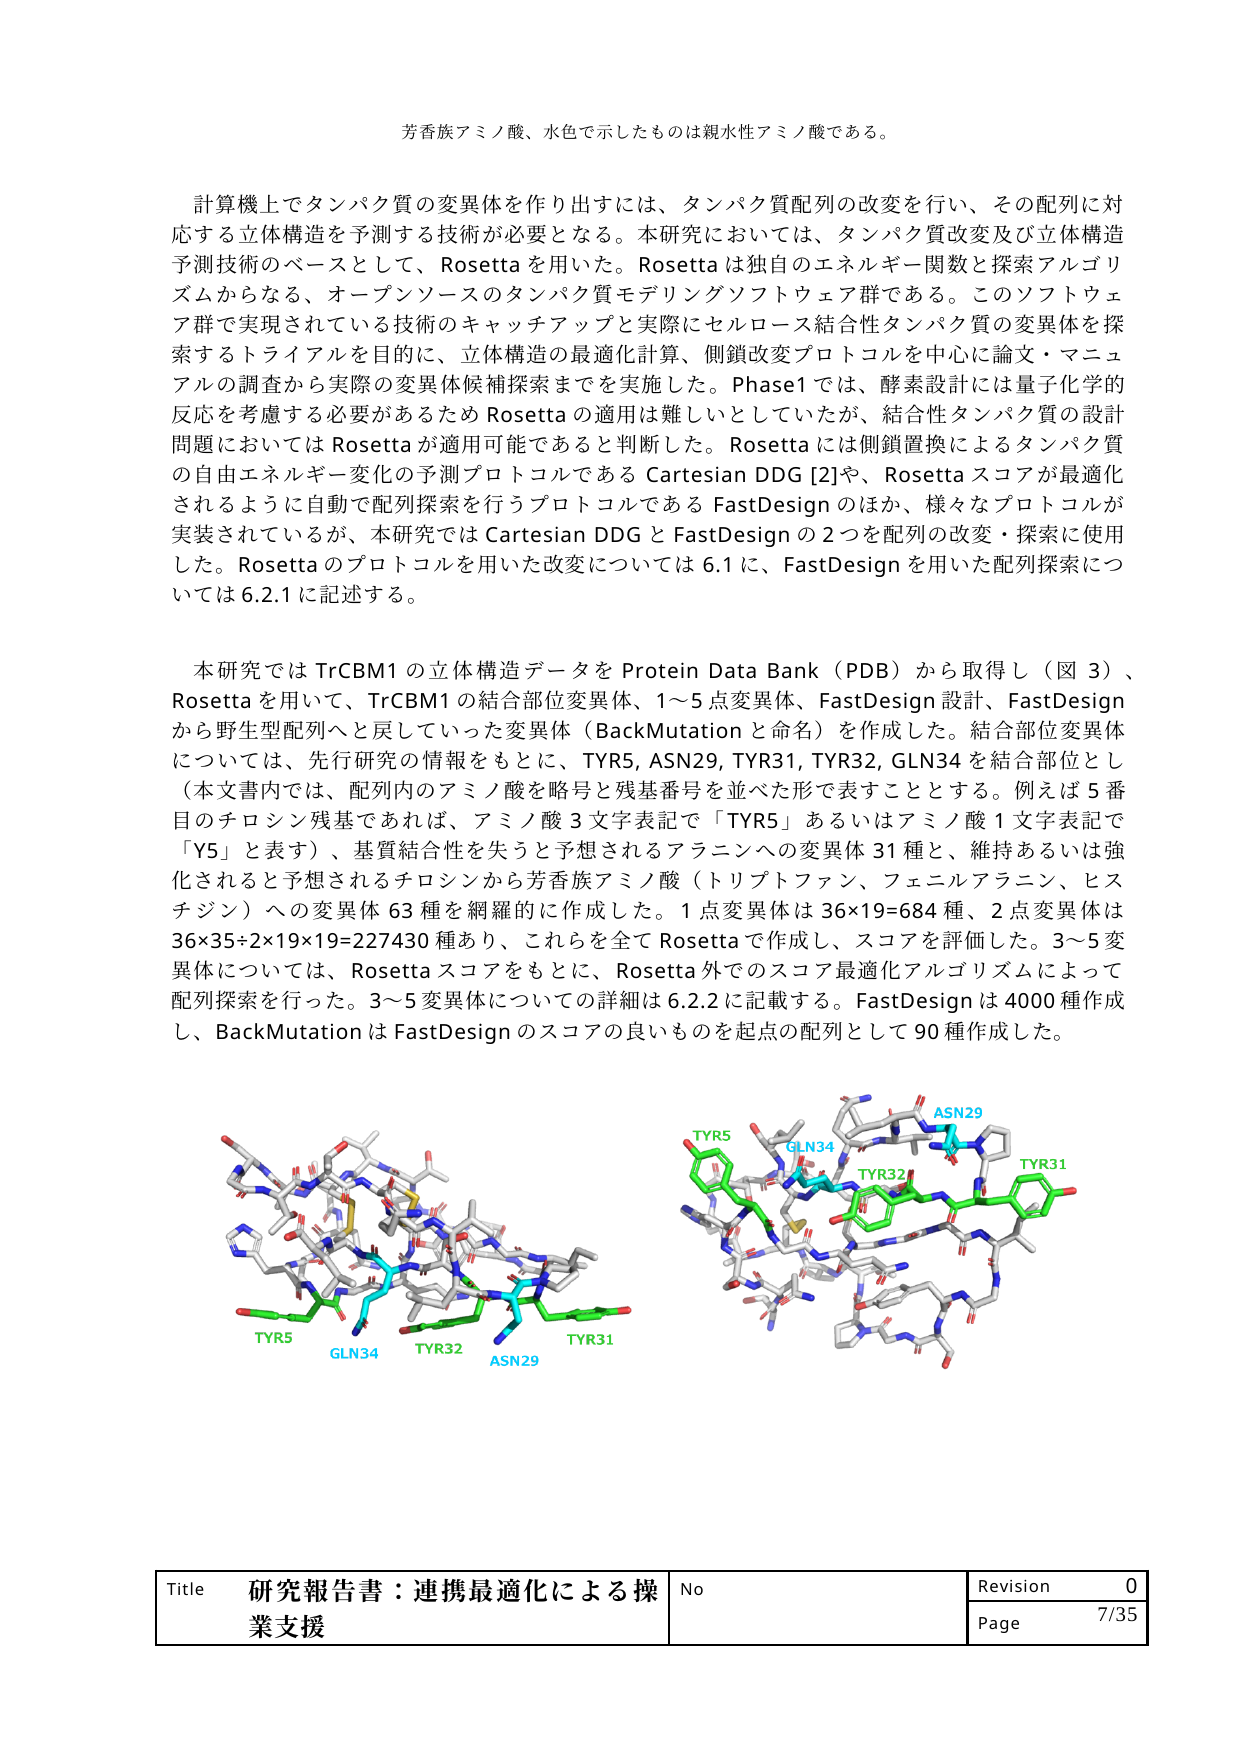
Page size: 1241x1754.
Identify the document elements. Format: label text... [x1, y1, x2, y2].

picture [206, 1082, 1091, 1378]
text 本研究ではTrCBM1の立体構造データをProtein Data Bank（PDB）から取得し（図 3）、Rosettaを用いて、TrCBM1の結合部位変異体、1～5点変異体、FastDesign設計、FastDesignから野生型配列へと戻していった変異体（BackMutationと命名）を作成した。結合部位変異体については、先行研究の情報をもとに、TYR5, ASN29, TYR31, TYR32, GLN34を結合部位とし（本文書内では、配列内のアミノ酸を略号と残基番号を並べた形で表すこととする。例えば5番目のチロシン残基であれば、アミノ酸3文字表記で「TYR5」あるいはアミノ酸1文字表記で「Y5」と表す）、基質結合性を失うと予想されるアラニンへの変異体31種と、維持あるいは強化されると予想されるチロシンから芳香族アミノ酸（トリプトファン、フェニルアラニン、ヒスチジン）への変異体63種を網羅的に作成した。1点変異体は36×19=684種、2点変異体は36×35÷2×19×19=227430種あり、これらを全てRosettaで作成し、スコアを評価した。3～5変異体については、Rosettaスコアをもとに、Rosetta外でのスコア最適化アルゴリズムによって配列探索を行った。3～5変異体についての詳細は6.2.2に記載する。FastDesignは4000種作成し、BackMutationはFastDesignのスコアの良いものを起点の配列として90種作成した。 [171, 654, 1126, 1045]
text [259, 106, 1038, 143]
text 計算機上でタンパク質の変異体を作り出すには、タンパク質配列の改変を行い、その配列に対応する立体構造を予測する技術が必要となる。本研究においては、タンパク質改変及び立体構造予測技術のベースとして、Rosettaを用いた。Rosettaは独自のエネルギー関数と探索アルゴリズムからなる、オープンソースのタンパク質モデリングソフトウェア群である。このソフトウェア群で実現されている技術のキャッチアップと実際にセルロース結合性タンパク質の変異体を探索するトライアルを目的に、立体構造の最適化計算、側鎖改変プロトコルを中心に論文・マニュアルの調査から実際の変異体候補探索までを実施した。Phase1では、酵素設計には量子化学的反応を考慮する必要があるためRosettaの適用は難しいとしていたが、結合性タンパク質の設計問題においてはRosettaが適用可能であると判断した。Rosettaには側鎖置換によるタンパク質の自由エネルギー変化の予測プロトコルであるCartesian DDGや、Rosettaスコアが最適化されるように自動で配列探索を行うプロトコルであるFastDesignのほか、様々なプロトコルが実装されているが、本研究ではCartesian DDGとFastDesignの2つを配列の改変・探索に使用した。Rosettaのプロトコルを用いた改変については6.1に、FastDesignを用いた配列探索については6.2.1に記述する。 [171, 188, 1126, 609]
